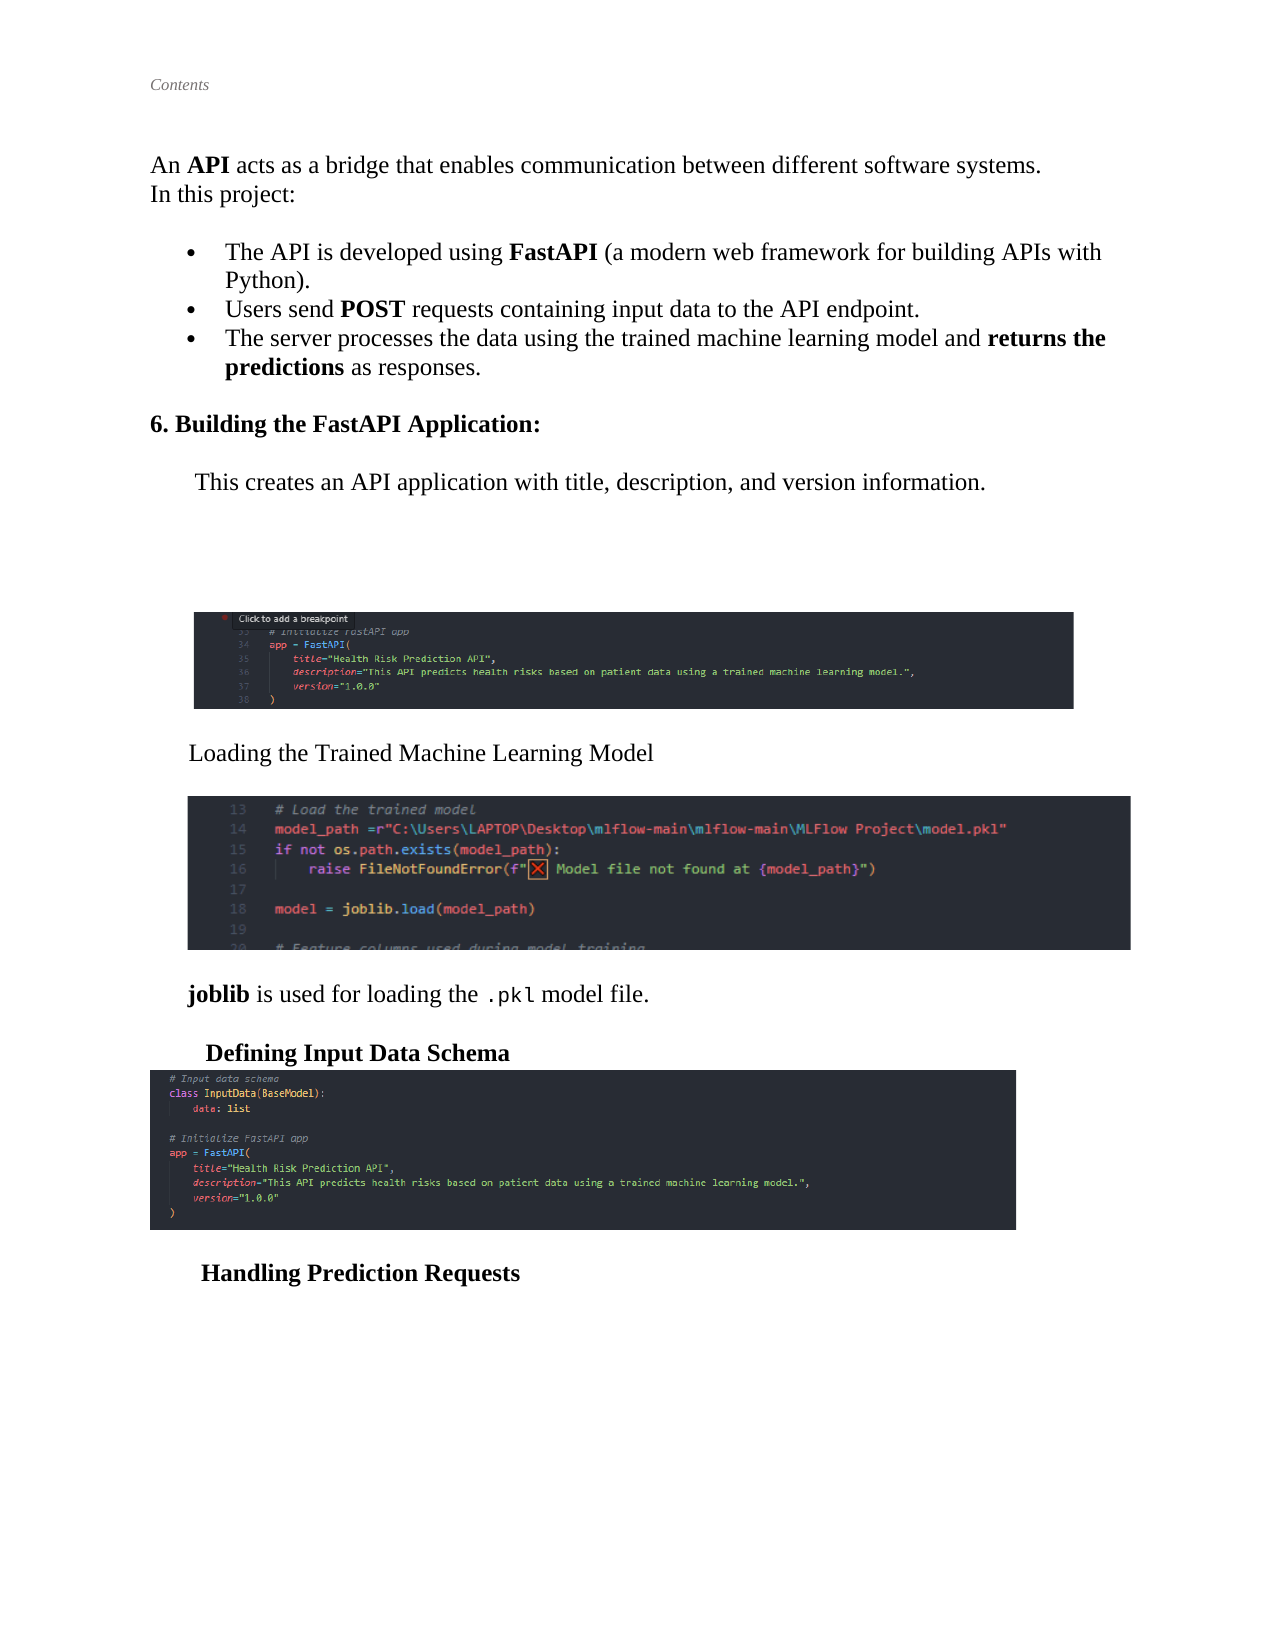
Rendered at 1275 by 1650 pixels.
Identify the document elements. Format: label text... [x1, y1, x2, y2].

picture [150, 1070, 1017, 1230]
list The API is developed using FastAPI (a modern web framework for building APIs with Python). [187, 237, 1125, 294]
text  Loading the Trained Machine Learning Model [150, 738, 1125, 767]
picture [193, 612, 1074, 709]
text An API acts as a bridge that enables communication between different software systems. In this project: [150, 150, 1125, 207]
text  Handling Prediction Requests [150, 1258, 1125, 1287]
text  Defining Input Data Schema [173, 1038, 1125, 1066]
list  This creates an API application with title, description, and version information. [150, 467, 1125, 496]
list Users send POST requests containing input data to the API endpoint. [187, 294, 1125, 323]
subtitle 6. Building the FastAPI Application: [150, 409, 1125, 438]
list The server processes the data using the trained machine learning model and returns the predictions as responses. [187, 323, 1125, 380]
text joblib is used for loading the .pkl model file. [150, 979, 1125, 1008]
picture [187, 796, 1131, 950]
